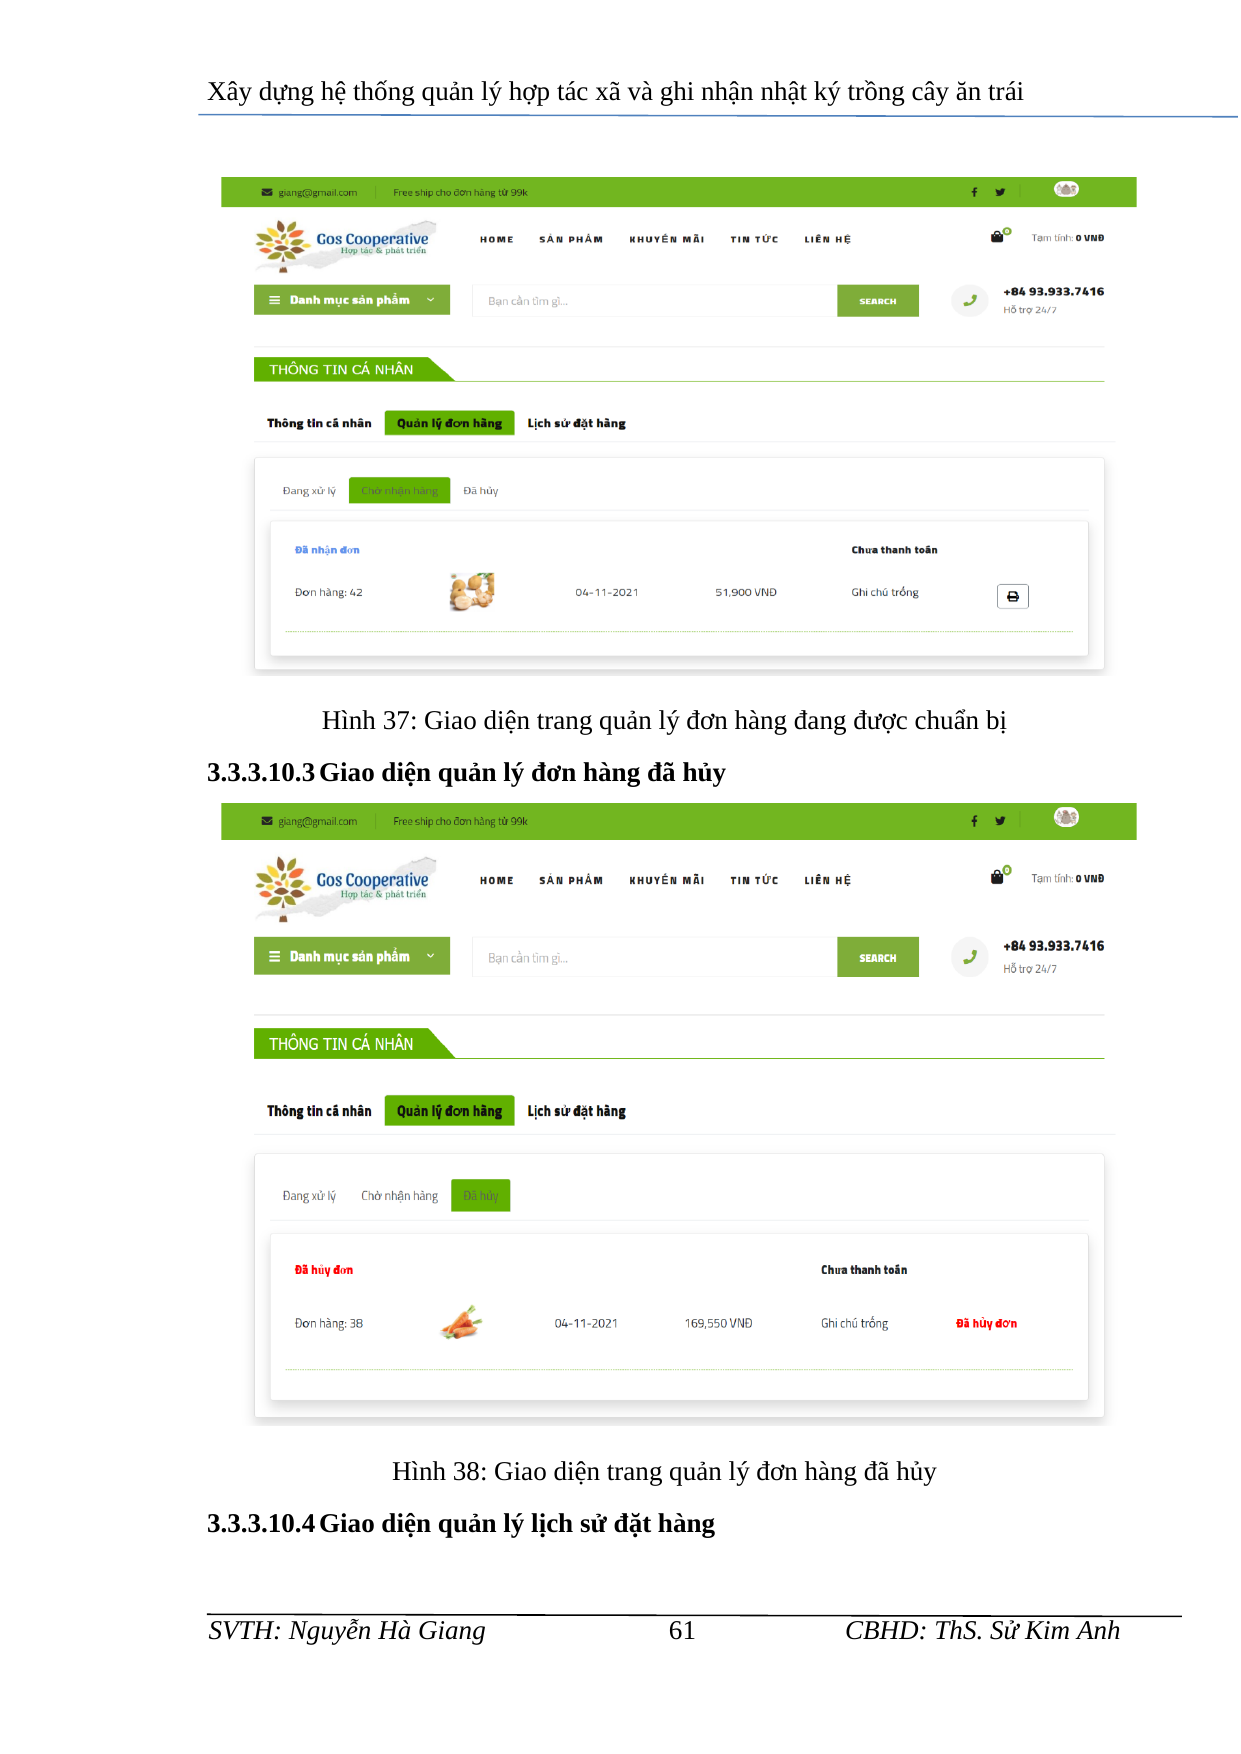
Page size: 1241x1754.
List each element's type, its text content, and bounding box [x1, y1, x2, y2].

picture [221, 177, 1137, 676]
list Giao diện quản lý lịch sử đặt hàng [207, 1507, 1151, 1538]
text Hình 38: Giao diện trang quản lý đơn hàng đã hủy [207, 1455, 1122, 1486]
text Hình 37: Giao diện trang quản lý đơn hàng đang được chuẩn bị [207, 704, 1122, 736]
picture [221, 803, 1137, 1426]
list Giao diện quản lý đơn hàng đã hủy [207, 756, 1151, 787]
